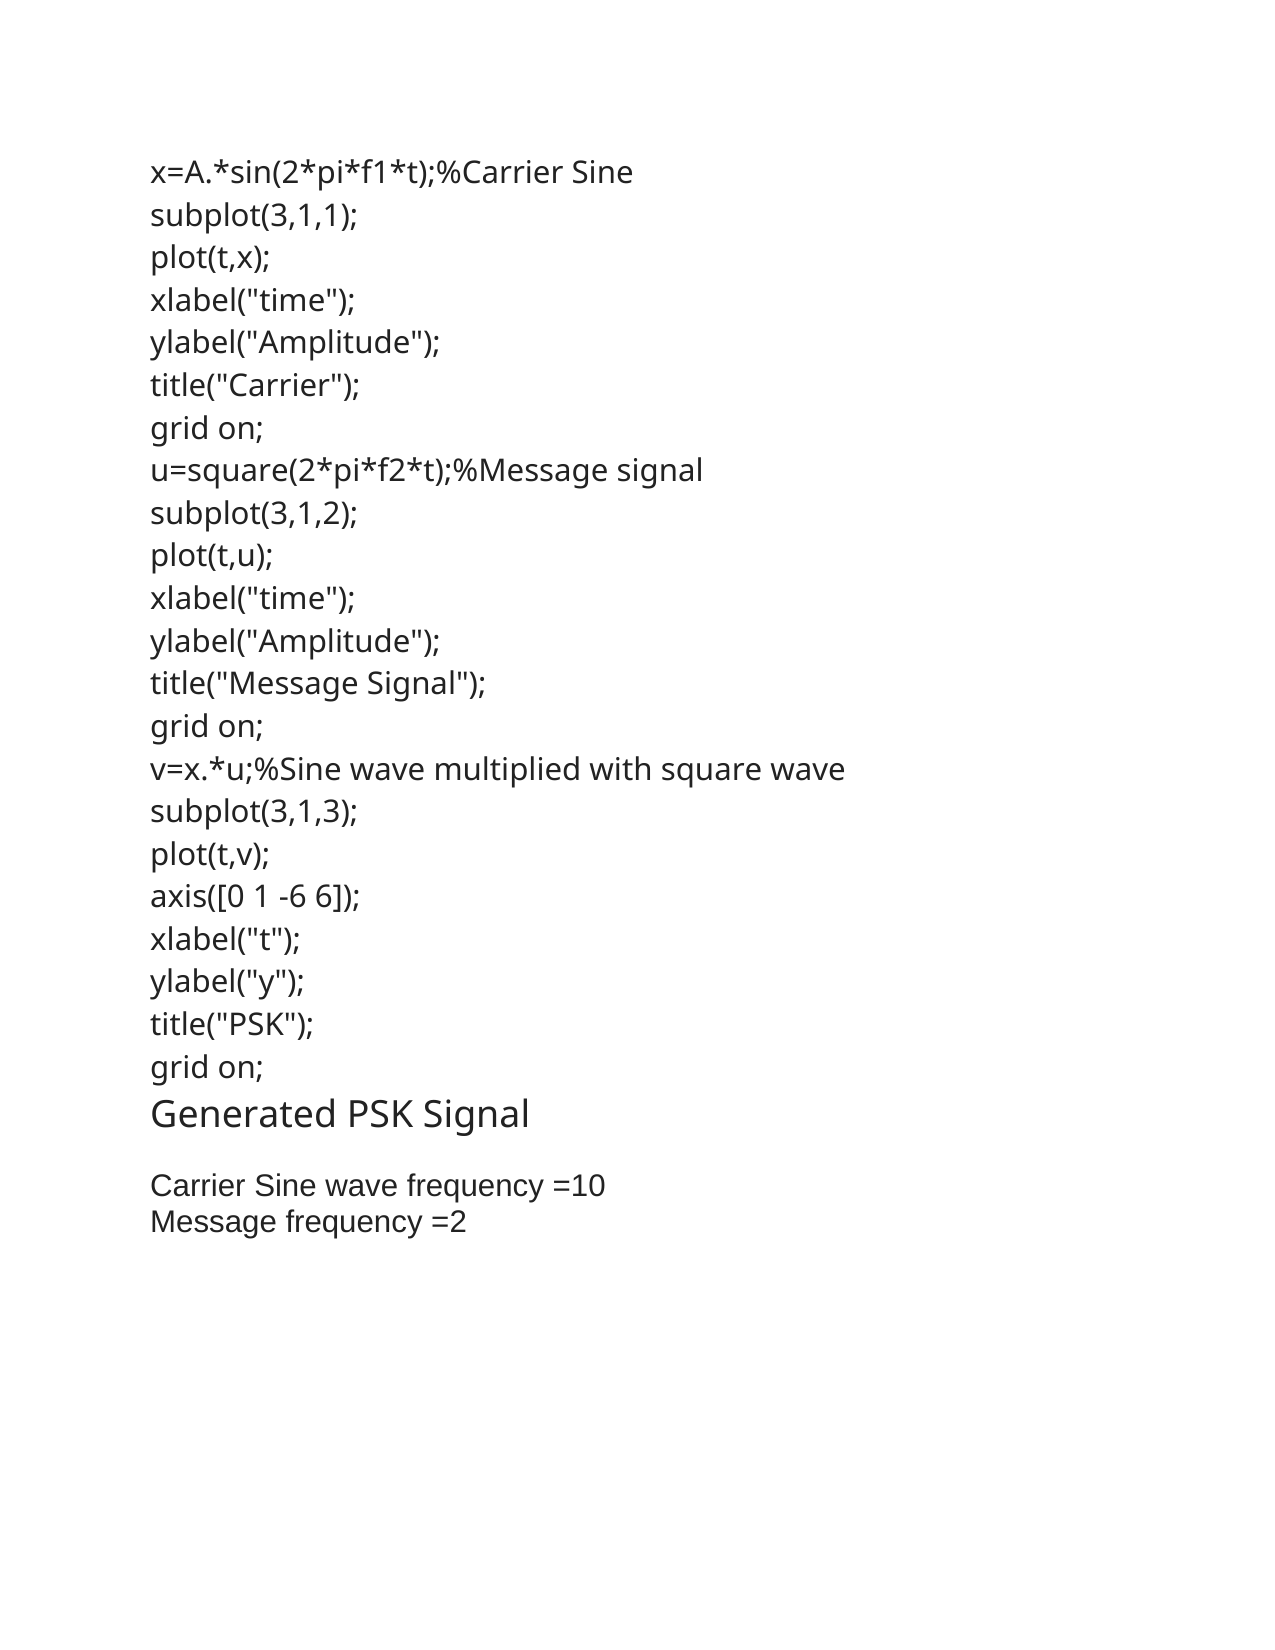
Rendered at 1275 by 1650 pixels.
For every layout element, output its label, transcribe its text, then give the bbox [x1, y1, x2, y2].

subtitle Generated PSK Signal [150, 1087, 1125, 1138]
text x=A.*sin(2*pi*f1*t);%Carrier Sine [150, 150, 1125, 193]
text ylabel("y"); [150, 959, 1125, 1002]
text plot(t,u); [150, 533, 1125, 576]
text title("Message Signal"); [150, 661, 1125, 704]
text title("PSK"); [150, 1002, 1125, 1045]
text plot(t,v); [150, 832, 1125, 874]
text plot(t,x); [150, 235, 1125, 278]
text title("Carrier"); [150, 363, 1125, 406]
text axis([0 1 -6 6]); [150, 874, 1125, 917]
text grid on; [150, 1045, 1125, 1087]
text ylabel("Amplitude"); [150, 320, 1125, 363]
text Carrier Sine wave frequency =10 Message frequency =2 [150, 1167, 1125, 1239]
text ylabel("Amplitude"); [150, 619, 1125, 661]
text grid on; [150, 704, 1125, 746]
text u=square(2*pi*f2*t);%Message signal [150, 448, 1125, 491]
text v=x.*u;%Sine wave multiplied with square wave [150, 746, 1125, 789]
text xlabel("t"); [150, 917, 1125, 959]
text subplot(3,1,1); [150, 193, 1125, 235]
text xlabel("time"); [150, 278, 1125, 320]
text subplot(3,1,3); [150, 789, 1125, 832]
text xlabel("time"); [150, 576, 1125, 619]
text subplot(3,1,2); [150, 491, 1125, 533]
text grid on; [150, 406, 1125, 448]
